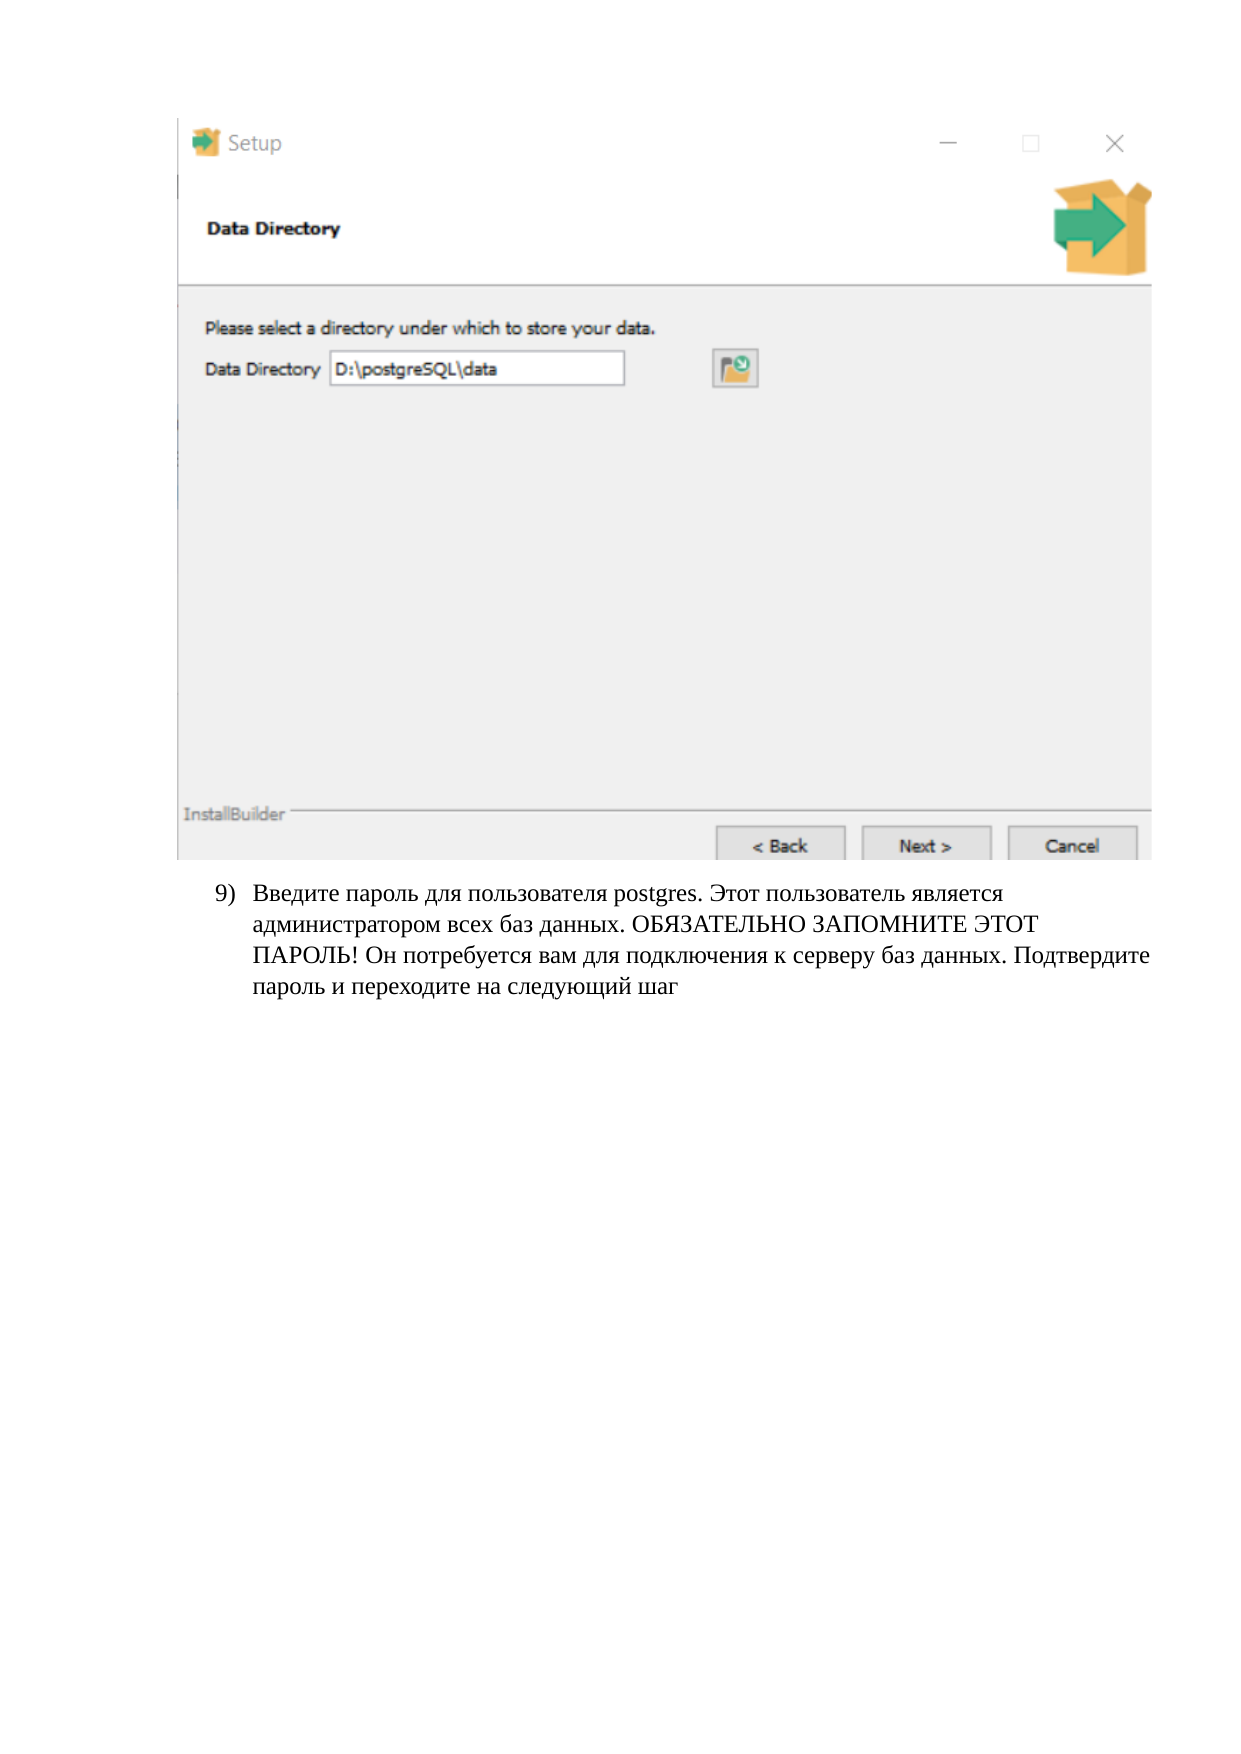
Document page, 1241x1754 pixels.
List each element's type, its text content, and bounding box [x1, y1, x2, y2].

picture [177, 118, 1152, 860]
list Введите пароль для пользователя postgres. Этот пользователь является администратором всех баз данных. ОБЯЗАТЕЛЬНО ЗАПОМНИТЕ ЭТОТ ПАРОЛЬ! Он потребуется вам для подключения к серверу баз данных. Подтвердите пароль и переходите на следующий шаг [215, 878, 1152, 1000]
